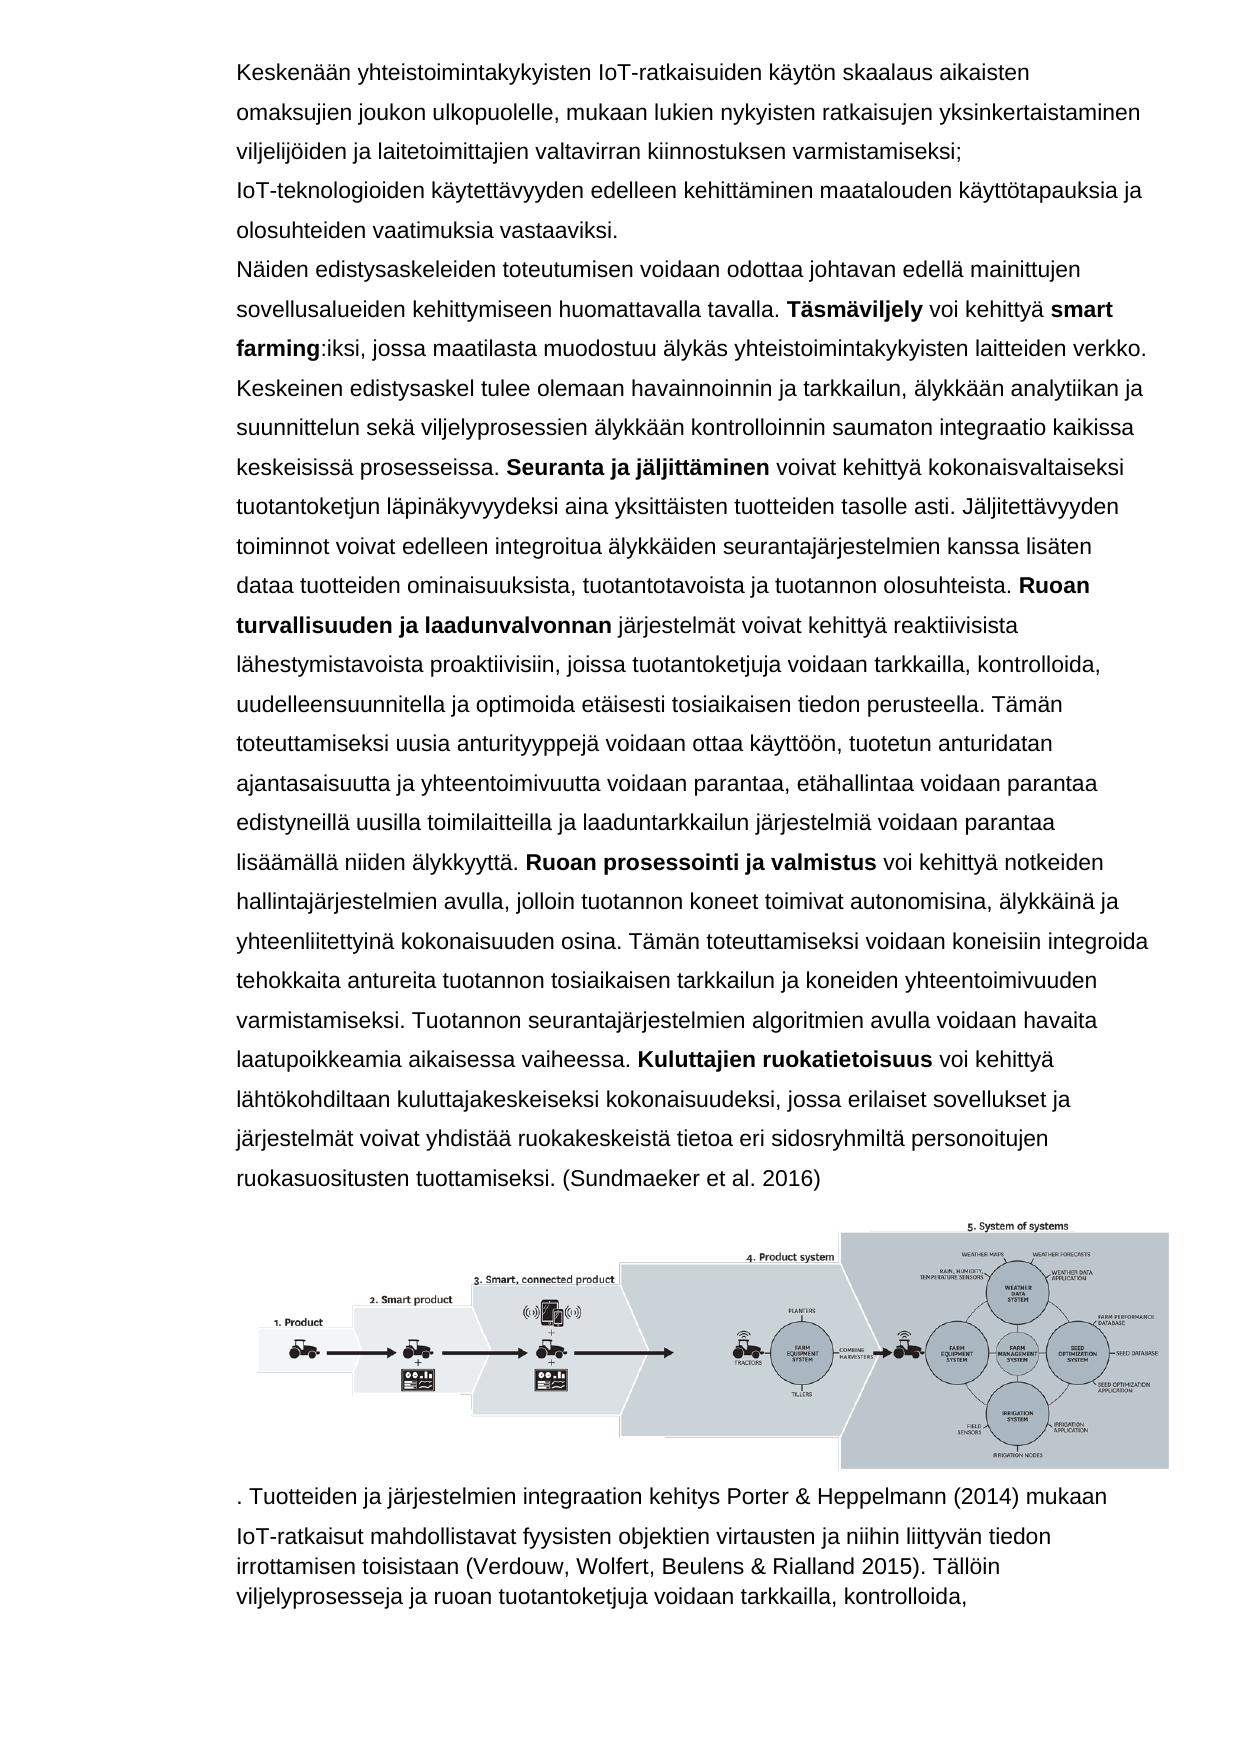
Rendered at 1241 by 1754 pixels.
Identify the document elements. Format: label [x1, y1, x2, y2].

picture [255, 1203, 1171, 1471]
text [236, 1523, 1152, 1609]
